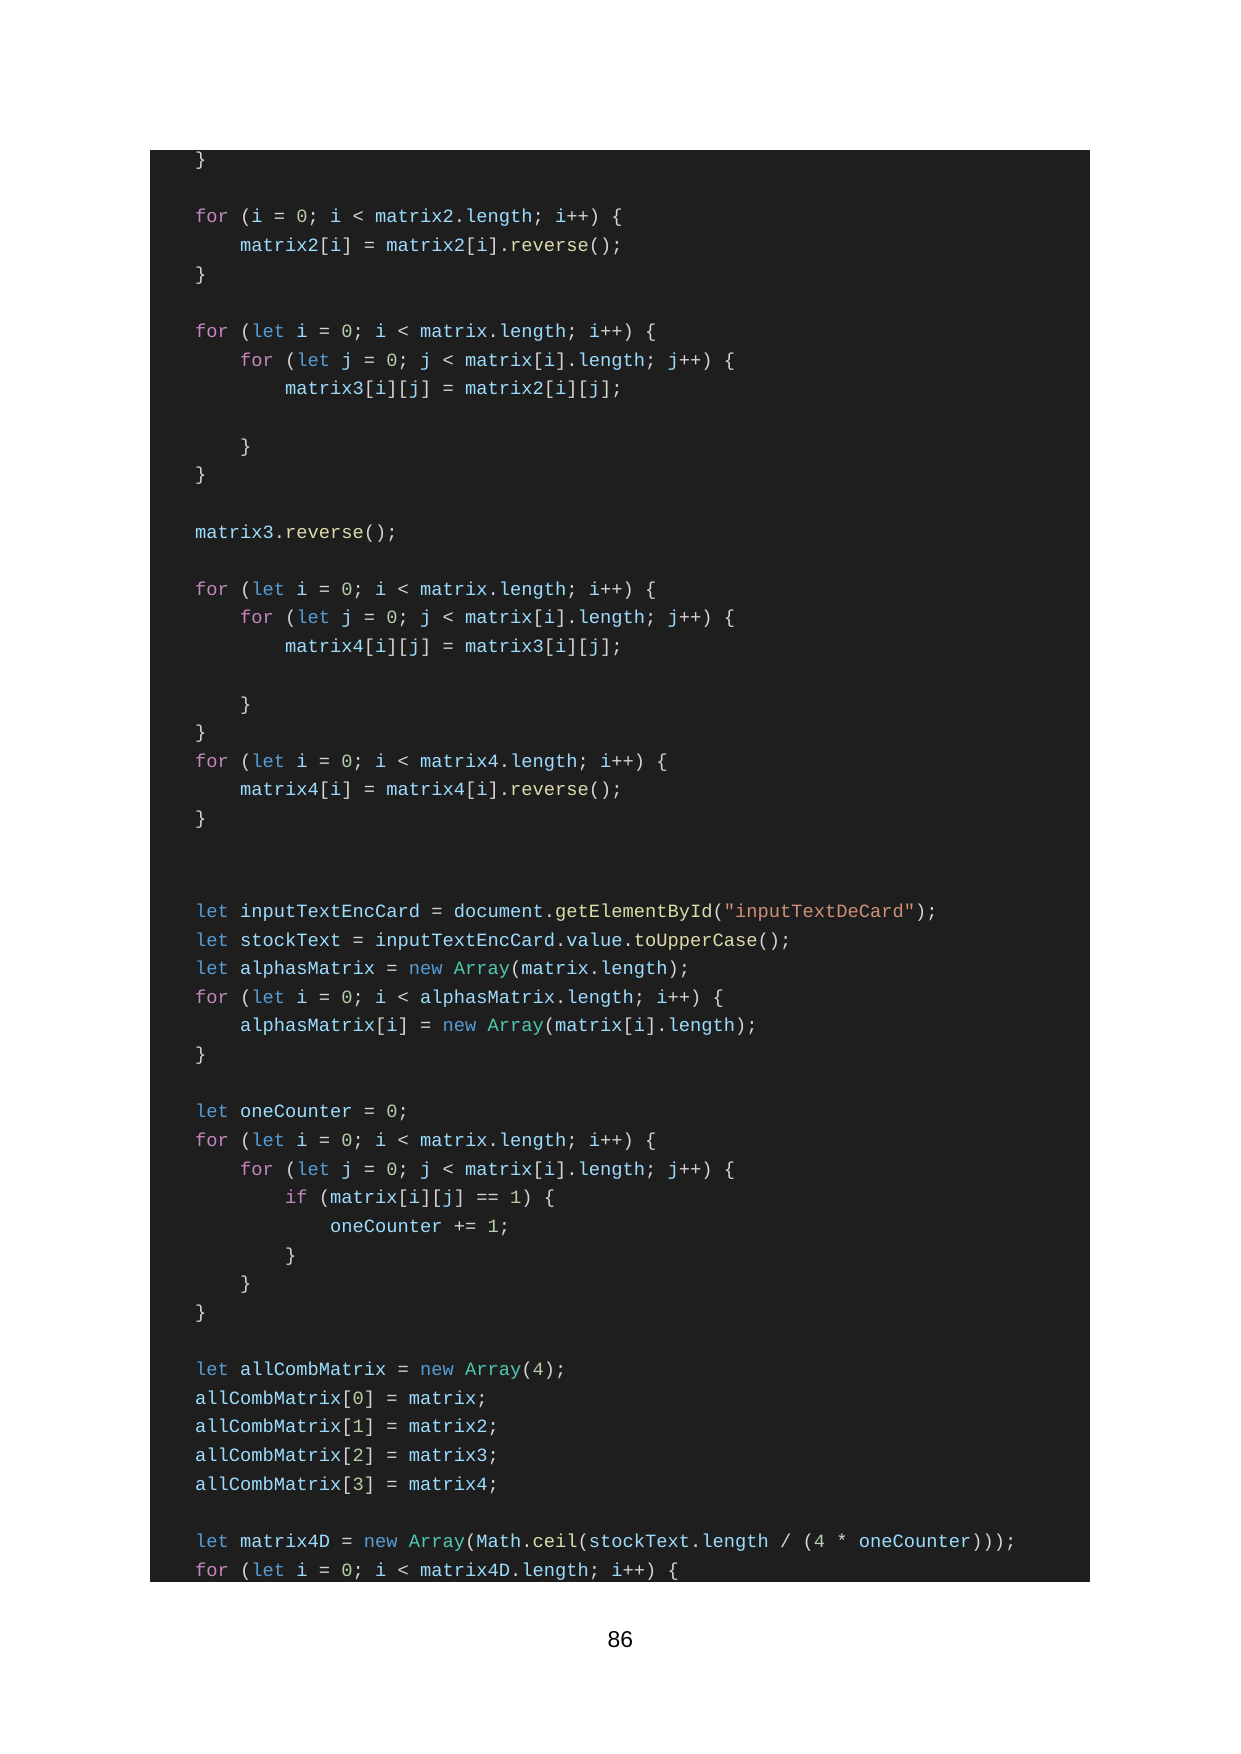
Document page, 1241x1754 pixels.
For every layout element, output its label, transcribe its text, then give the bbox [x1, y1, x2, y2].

text for (let j = 0; j < matrix[i].length; j++) { [150, 1159, 1090, 1181]
text } [150, 809, 1090, 830]
text for (let j = 0; j < matrix[i].length; j++) { [150, 608, 1090, 629]
text allCombMatrix[3] = matrix4; [150, 1474, 1090, 1496]
text alphasMatrix[i] = new Array(matrix[i].length); [150, 1016, 1090, 1037]
text } [150, 694, 1090, 716]
text for (let i = 0; i < matrix.length; i++) { [150, 1131, 1090, 1152]
text } [150, 150, 1090, 171]
text } [150, 1245, 1090, 1267]
text matrix4[i] = matrix4[i].reverse(); [150, 780, 1090, 801]
text } [150, 723, 1090, 744]
text matrix4[i][j] = matrix3[i][j]; [150, 637, 1090, 658]
text let allCombMatrix = new Array(4); [150, 1360, 1090, 1381]
text allCombMatrix[2] = matrix3; [150, 1446, 1090, 1467]
text oneCounter += 1; [150, 1217, 1090, 1238]
text let alphasMatrix = new Array(matrix.length); [150, 959, 1090, 980]
text for (i = 0; i < matrix2.length; i++) { [150, 207, 1090, 228]
text for (let i = 0; i < matrix4D.length; i++) { [150, 1561, 1090, 1582]
text let oneCounter = 0; [150, 1102, 1090, 1123]
text matrix3.reverse(); [150, 522, 1090, 544]
text for (let i = 0; i < matrix.length; i++) { [150, 580, 1090, 601]
text } [150, 465, 1090, 486]
text } [150, 1045, 1090, 1066]
text } [150, 1303, 1090, 1324]
text matrix2[i] = matrix2[i].reverse(); [150, 236, 1090, 257]
text allCombMatrix[0] = matrix; [150, 1389, 1090, 1410]
text allCombMatrix[1] = matrix2; [150, 1417, 1090, 1438]
text for (let i = 0; i < matrix4.length; i++) { [150, 752, 1090, 773]
text let inputTextEncCard = document.getElementById("inputTextDeCard"); [150, 902, 1090, 923]
text if (matrix[i][j] == 1) { [150, 1188, 1090, 1209]
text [150, 322, 1090, 343]
text } [150, 264, 1090, 286]
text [150, 351, 1090, 372]
text } [150, 1274, 1090, 1295]
text let stockText = inputTextEncCard.value.toUpperCase(); [150, 930, 1090, 952]
text for (let i = 0; i < alphasMatrix.length; i++) { [150, 988, 1090, 1009]
text let matrix4D = new Array(Math.ceil(stockText.length / (4 * oneCounter))); [150, 1532, 1090, 1553]
text matrix3[i][j] = matrix2[i][j]; [150, 379, 1090, 400]
text } [150, 436, 1090, 458]
